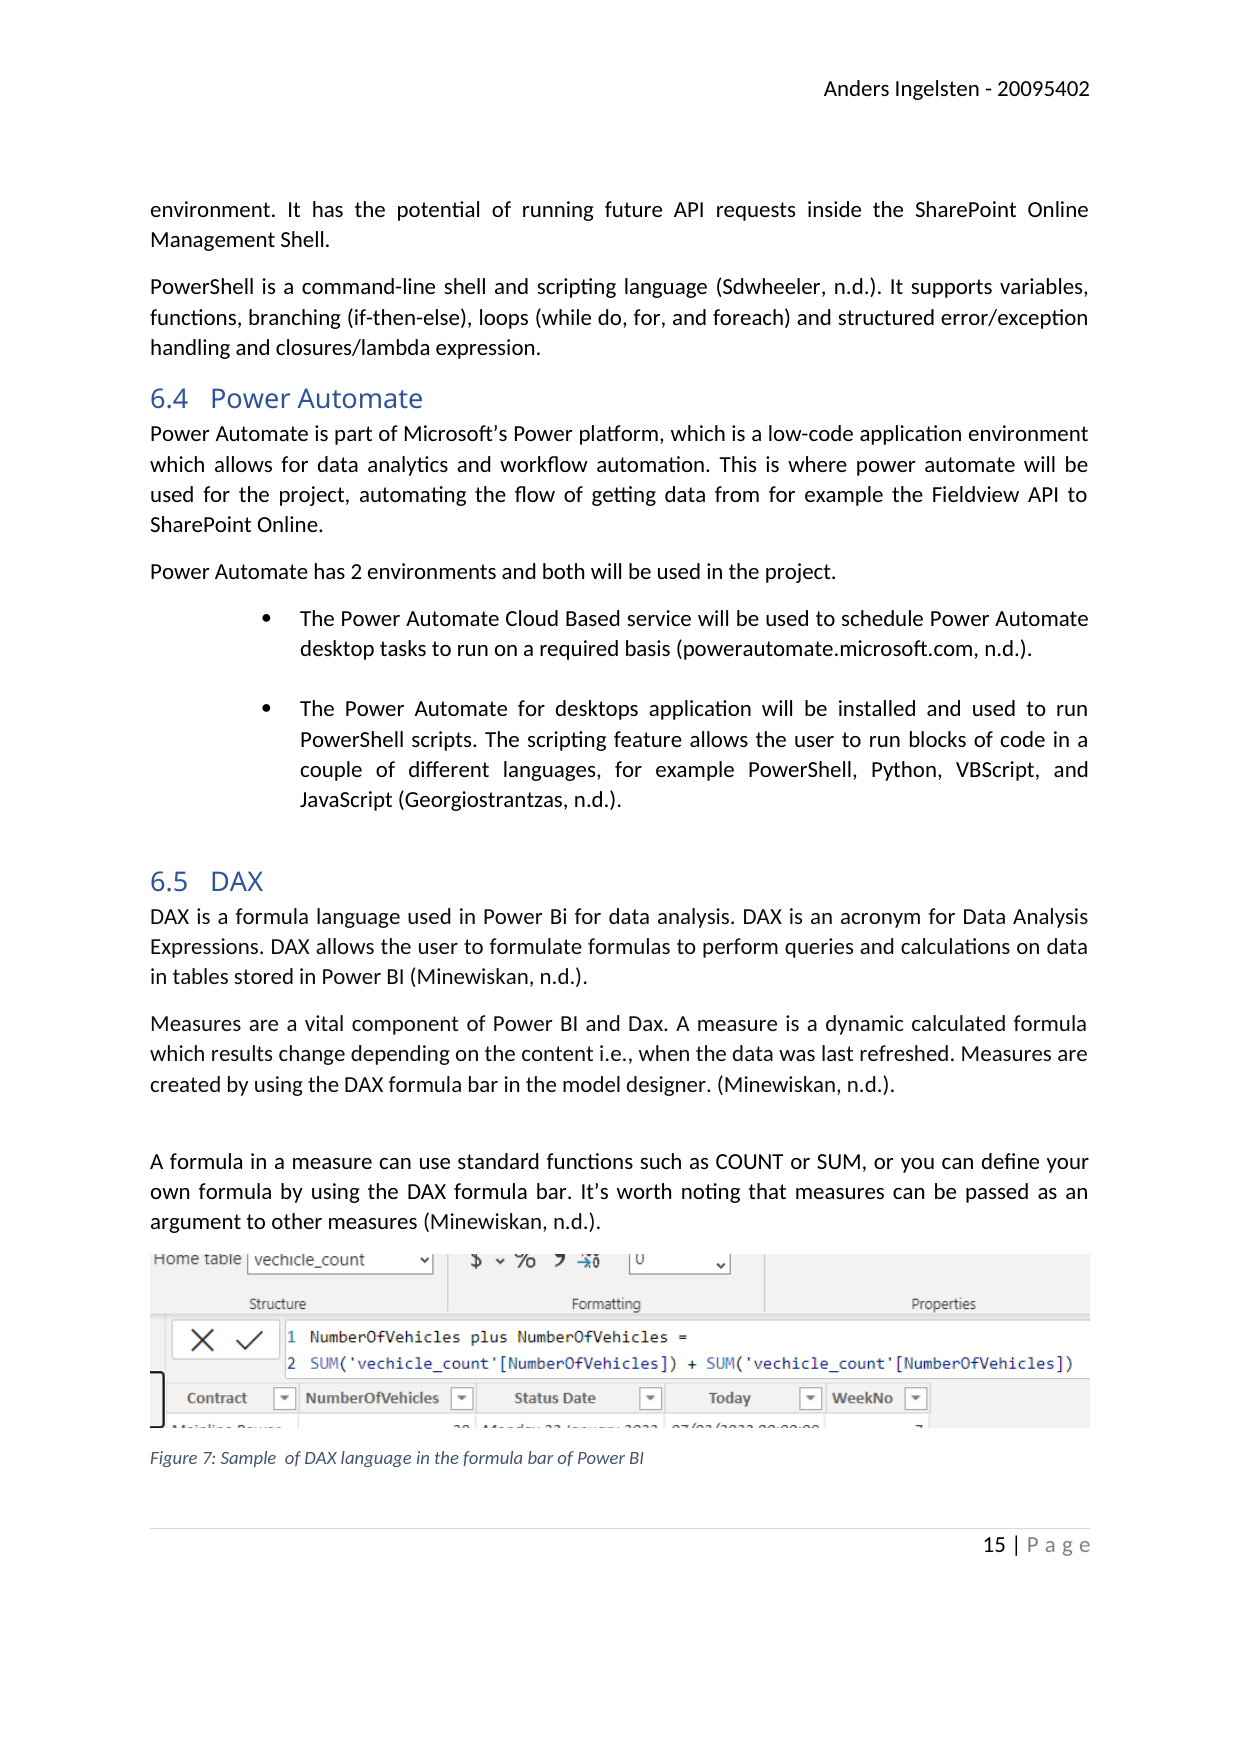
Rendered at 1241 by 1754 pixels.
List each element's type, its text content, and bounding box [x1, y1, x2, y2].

subtitle Power Automate [150, 380, 1090, 417]
text PowerShell is a command-line shell and scripting language (Sdwheeler, n.d.). It supports variables, functions, branching (if-then-else), loops (while do, for, and foreach) and structured error/exception handling and closures/lambda expression. [150, 272, 1090, 361]
list The Power Automate Cloud Based service will be used to schedule Power Automate desktop tasks to run on a required basis (powerautomate.microsoft.com, n.d.). [262, 604, 1090, 662]
text Power Automate has 2 environments and both will be used in the project. [150, 557, 1090, 585]
text A formula in a measure can use standard functions such as COUNT or SUM, or you can define your own formula by using the DAX formula bar. It’s worth noting that measures can be passed as an argument to other measures (Minewiskan, n.d.). [150, 1147, 1090, 1235]
list The Power Automate for desktops application will be installed and used to run PowerShell scripts. The scripting feature allows the user to run blocks of code in a couple of different languages, for example PowerShell, Python, VBScript, and JavaScript (Georgiostrantzas, n.d.). [262, 694, 1090, 813]
text Power Automate is part of Microsoft’s Power platform, which is a low-code application environment which allows for data analytics and workflow automation. This is where power automate will be used for the project, automating the flow of getting data from for example the Fieldview API to SharePoint Online. [150, 419, 1090, 538]
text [150, 195, 1090, 254]
picture [150, 1254, 1091, 1428]
subtitle DAX [150, 862, 1090, 899]
text Measures are a vital component of Power BI and Dax. A measure is a dynamic calculated formula which results change depending on the content i.e., when the data was last refreshed. Measures are created by using the DAX formula bar in the model designer. (Minewiskan, n.d.). [150, 1009, 1090, 1098]
text DAX is a formula language used in Power Bi for data analysis. DAX is an acronym for Data Analysis Expressions. DAX allows the user to formulate formulas to perform queries and calculations on data in tables stored in Power BI (Minewiskan, n.d.). [150, 902, 1090, 991]
